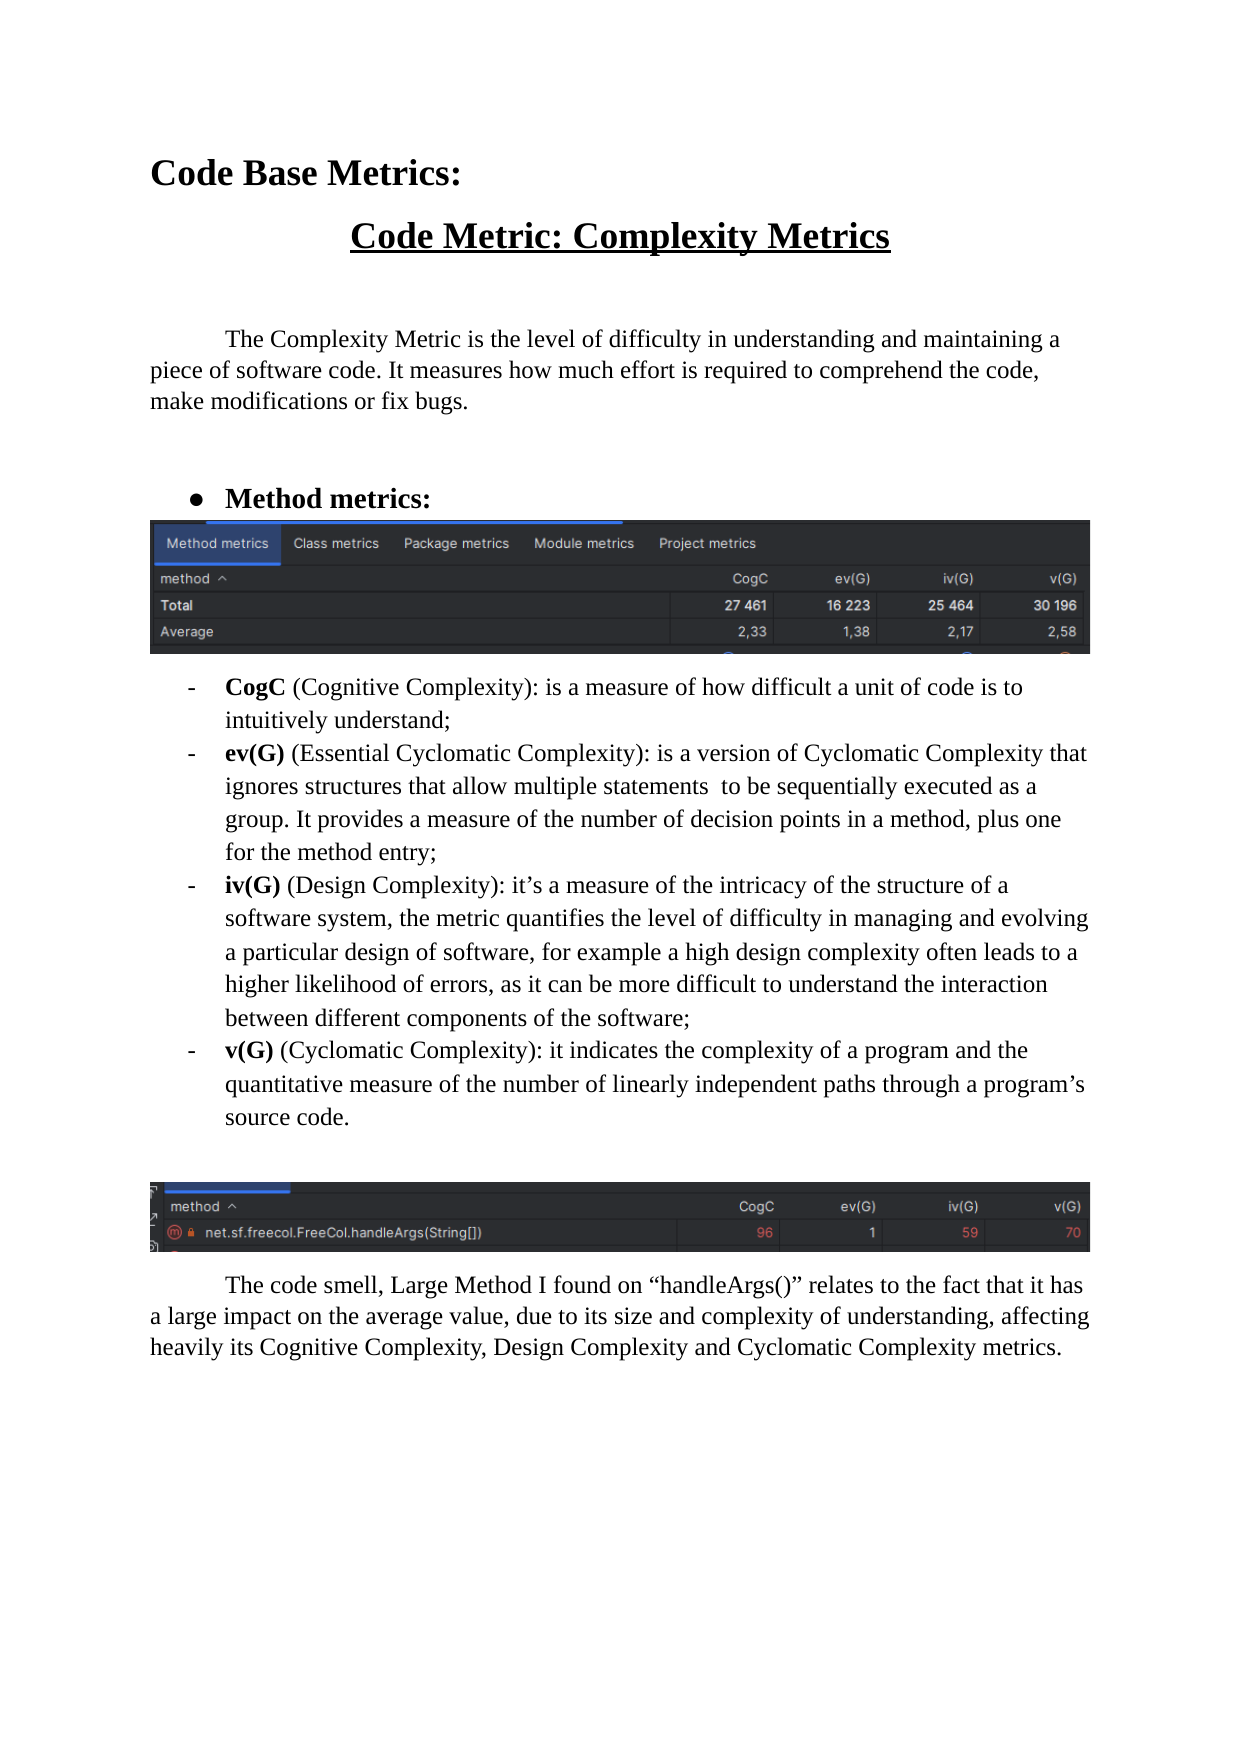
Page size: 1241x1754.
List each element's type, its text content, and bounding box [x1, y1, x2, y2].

list Method metrics: [187, 482, 1090, 515]
list ev(G) (Essential Cyclomatic Complexity): is a version of Cyclomatic Complexity that ignores structures that allow multiple statements to be sequentially executed as a group. It provides a measure of the number of decision points in a method, plus one for the method entry; [187, 738, 1090, 866]
picture [150, 1182, 1091, 1252]
text Code Metric: Complexity Metrics [150, 213, 1090, 256]
subtitle Code Base Metrics: [150, 150, 1090, 193]
list iv(G) (Design Complexity): it’s a measure of the intricacy of the structure of a software system, the metric quantifies the level of difficulty in managing and evolving a particular design of software, for example a high design complexity often leads to a higher likelihood of errors, as it can be more difficult to understand the interaction between different components of the software; [187, 871, 1090, 1031]
text The code smell, Large Method I found on “handleArgs()” relates to the fact that it has a large impact on the average value, due to its size and complexity of understanding, affecting heavily its Cognitive Complexity, Design Complexity and Cyclomatic Complexity metrics. [150, 1270, 1090, 1361]
text The Complexity Metric is the level of difficulty in understanding and maintaining a piece of software code. It measures how much effort is required to comprehend the code, make modifications or fix bugs. [150, 324, 1090, 415]
list CogC (Cognitive Complexity): is a measure of how difficult a unit of code is to intuitively understand; [187, 672, 1090, 734]
list v(G) (Cyclomatic Complexity): it indicates the complexity of a program and the quantitative measure of the number of linearly independent paths through a program’s source code. [187, 1036, 1090, 1130]
picture [150, 520, 1091, 654]
